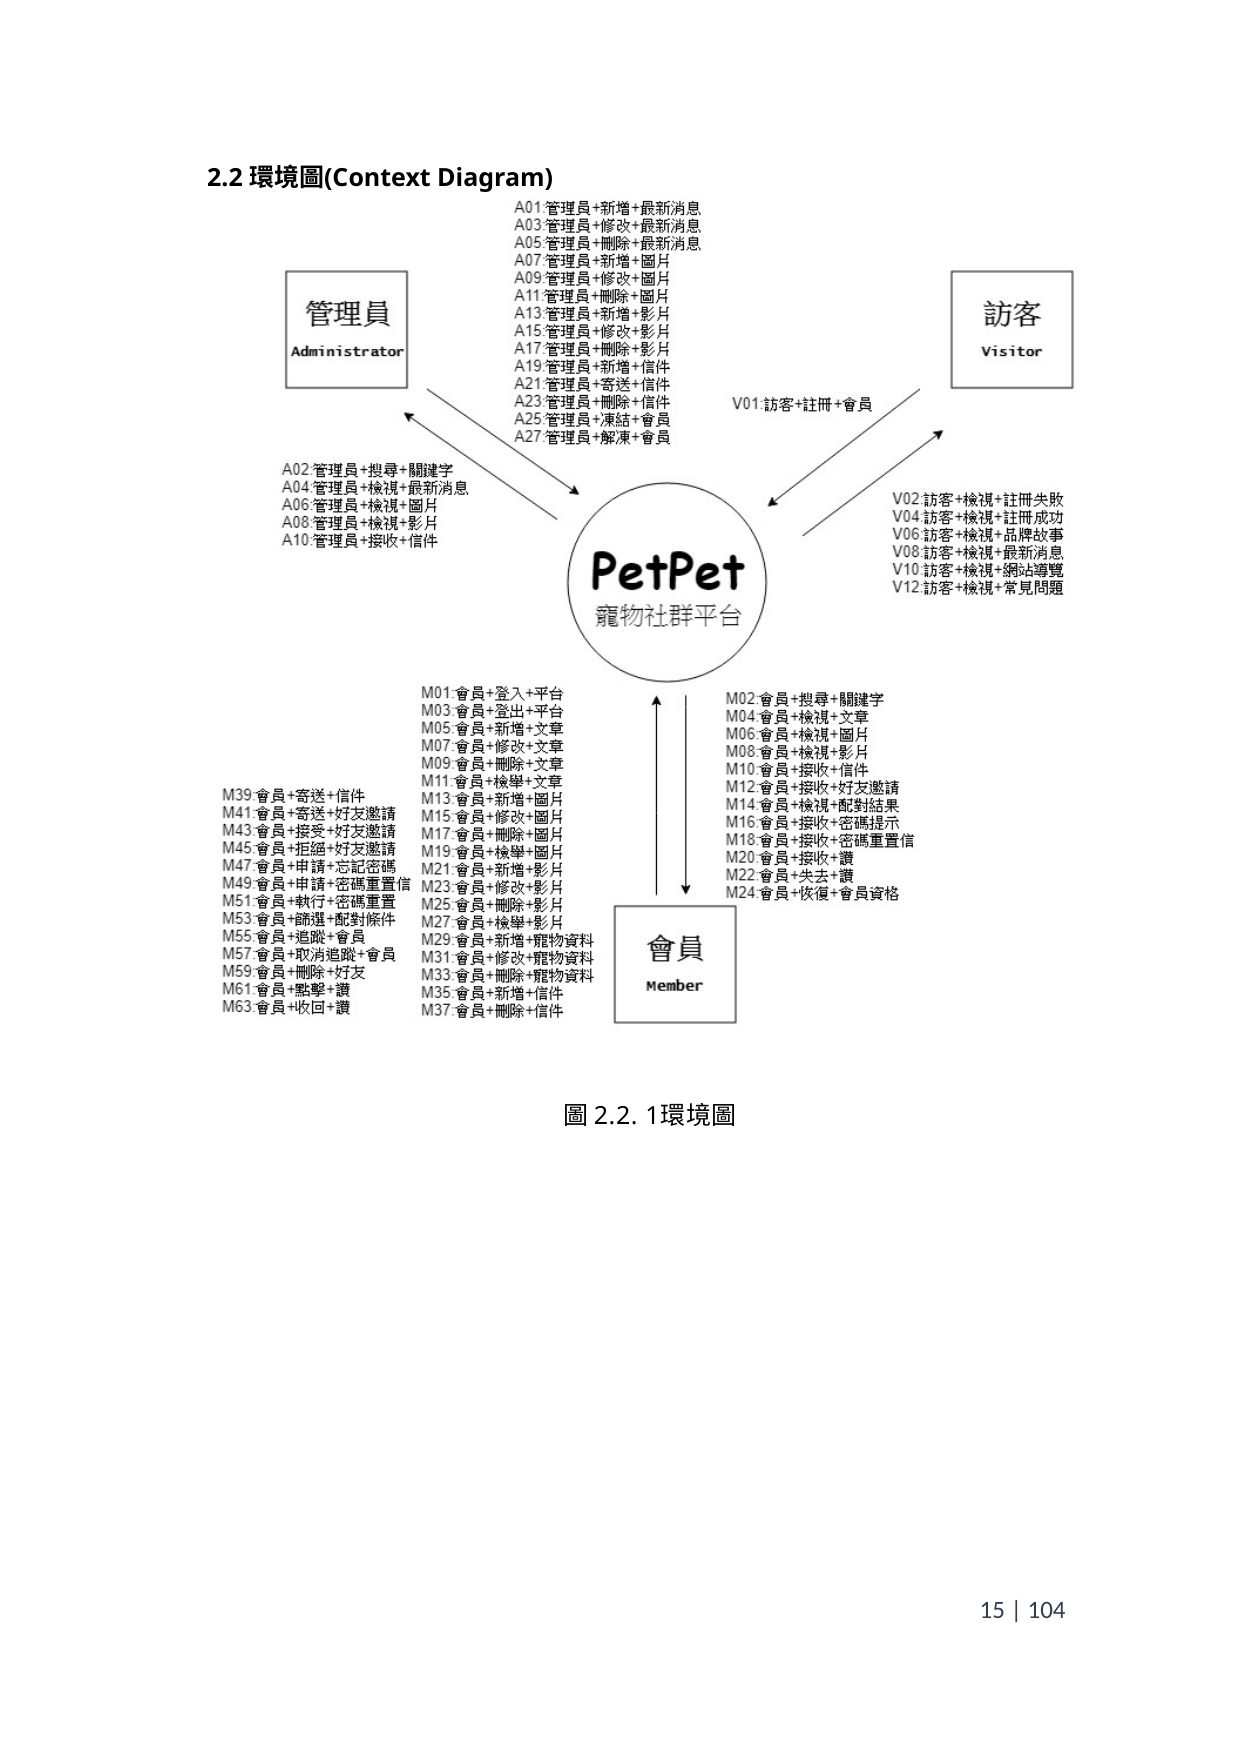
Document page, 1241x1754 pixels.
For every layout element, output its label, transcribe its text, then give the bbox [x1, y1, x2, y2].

subtitle 2.2 環境圖(Context Diagram) [207, 157, 1092, 194]
text 圖2.2. 1環境圖 [207, 1094, 1092, 1132]
picture [217, 194, 1082, 1072]
